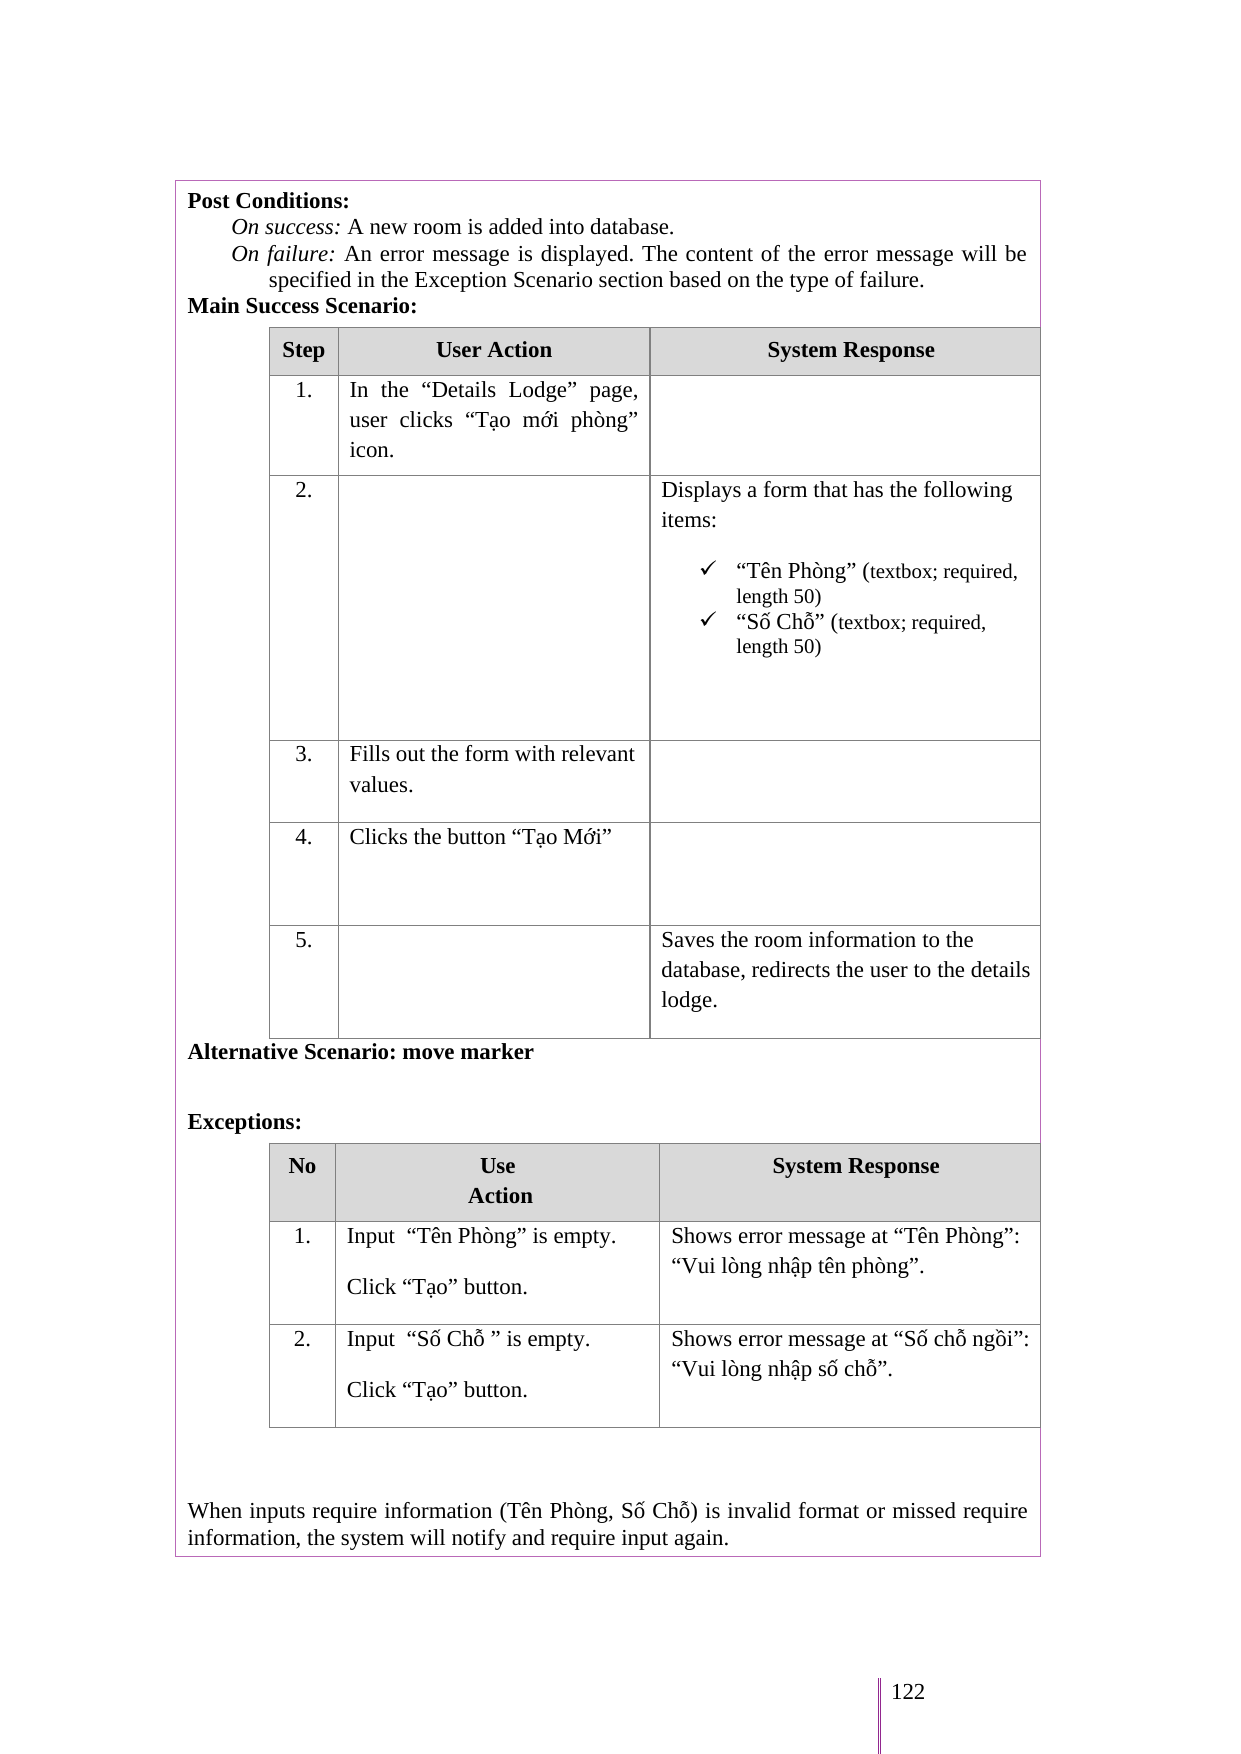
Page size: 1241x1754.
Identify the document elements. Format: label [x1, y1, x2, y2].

table_cell [176, 181, 1040, 1556]
